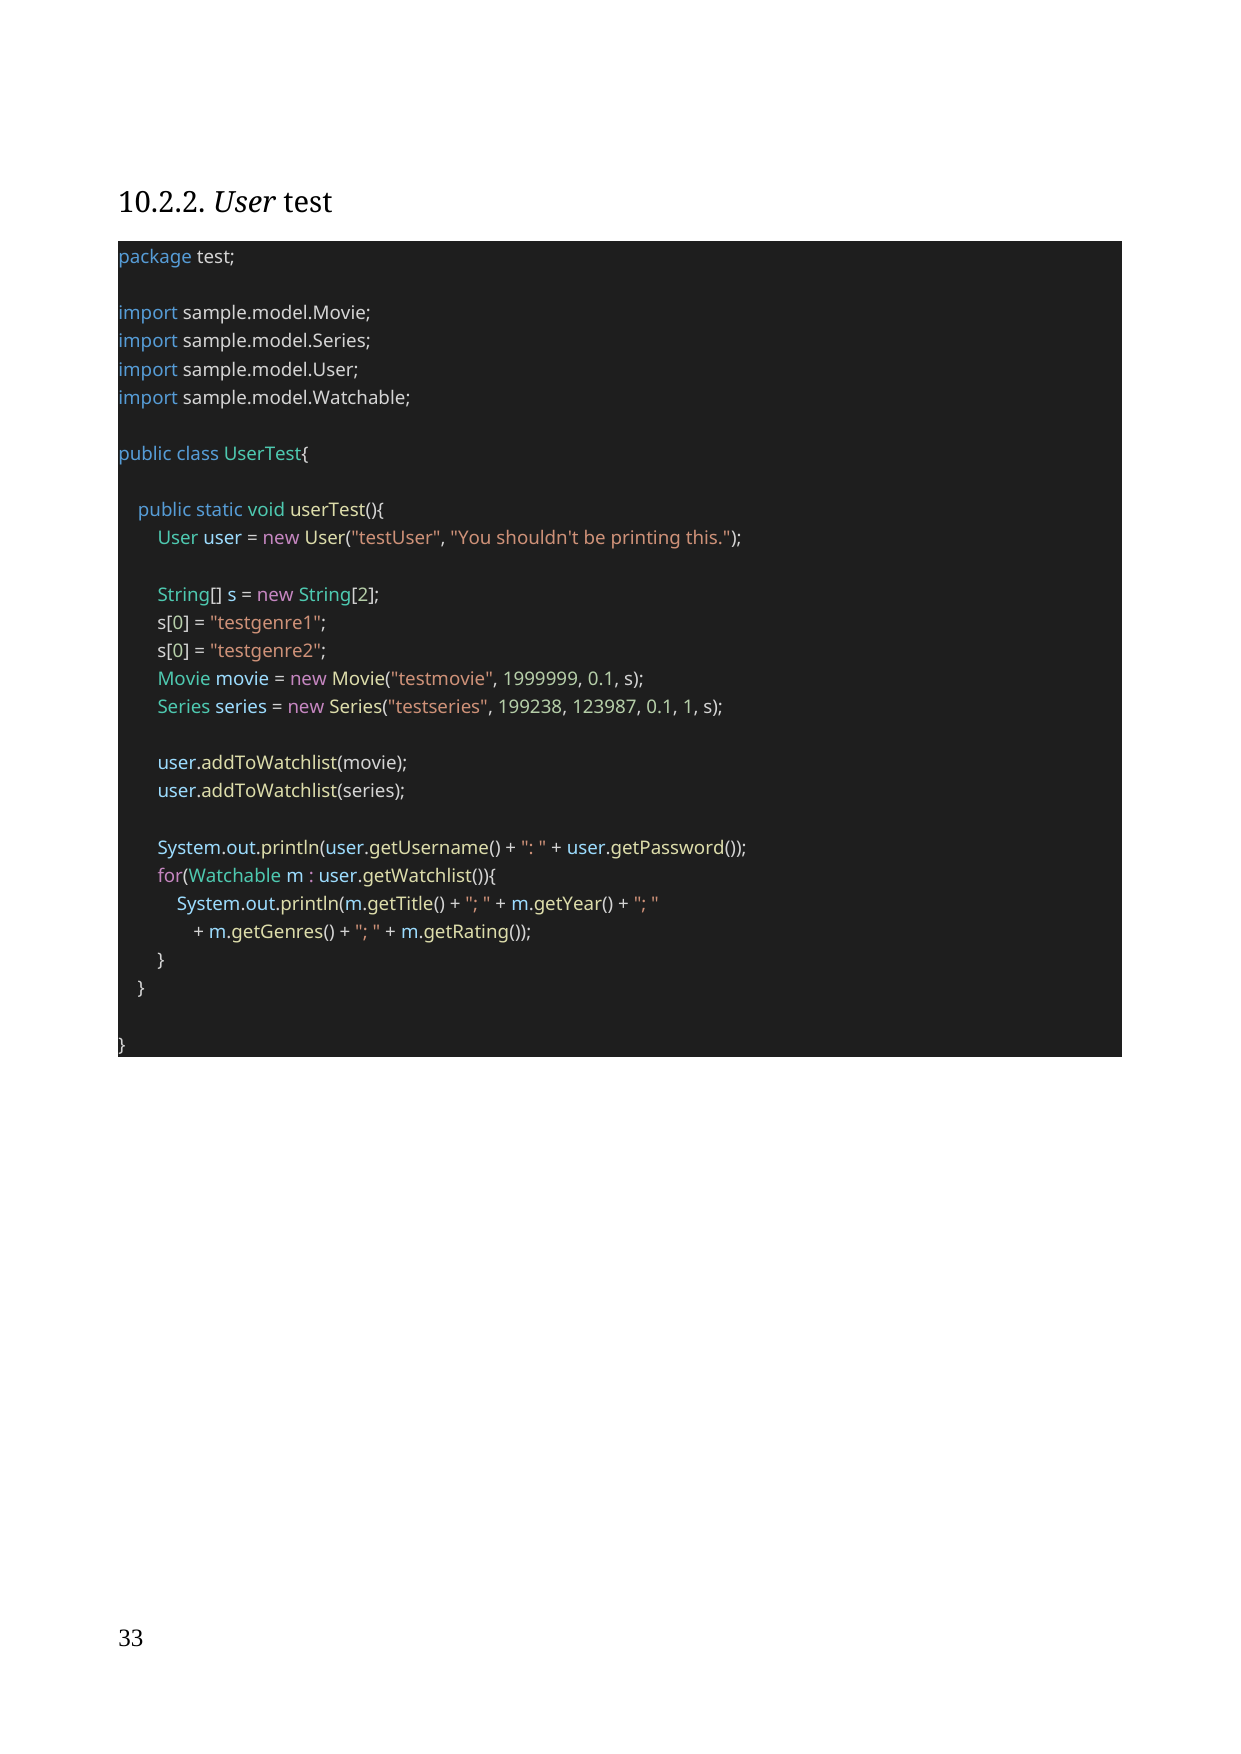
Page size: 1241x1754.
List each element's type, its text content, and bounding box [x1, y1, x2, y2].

text + m.getGenres() + "; " + m.getRating()); [118, 916, 1122, 944]
text System.out.println(m.getTitle() + "; " + m.getYear() + "; " [118, 888, 1122, 916]
text user.addToWatchlist(series); [118, 775, 1122, 803]
text s[0] = "testgenre2"; [118, 634, 1122, 663]
text } [118, 972, 1122, 1000]
text User user = new User("testUser", "You shouldn't be printing this."); [118, 522, 1122, 550]
subtitle 10.2.2. User test [118, 181, 1122, 221]
text user.addToWatchlist(movie); [118, 747, 1122, 775]
text import sample.model.Watchable; [118, 381, 1122, 409]
text import sample.model.Series; [118, 325, 1122, 353]
text public static void userTest(){ [118, 494, 1122, 522]
text Movie movie = new Movie("testmovie", 1999999, 0.1, s); [118, 663, 1122, 691]
text for(Watchable m : user.getWatchlist()){ [118, 859, 1122, 888]
text Series series = new Series("testseries", 199238, 123987, 0.1, 1, s); [118, 691, 1122, 719]
text import sample.model.Movie; [118, 297, 1122, 325]
text } [118, 1029, 1122, 1057]
text System.out.println(user.getUsername() + ": " + user.getPassword()); [118, 831, 1122, 859]
text package test; [118, 241, 1122, 269]
text String[] s = new String[2]; [118, 578, 1122, 606]
text } [118, 944, 1122, 972]
text import sample.model.User; [118, 353, 1122, 381]
text s[0] = "testgenre1"; [118, 606, 1122, 634]
text public class UserTest{ [118, 438, 1122, 466]
